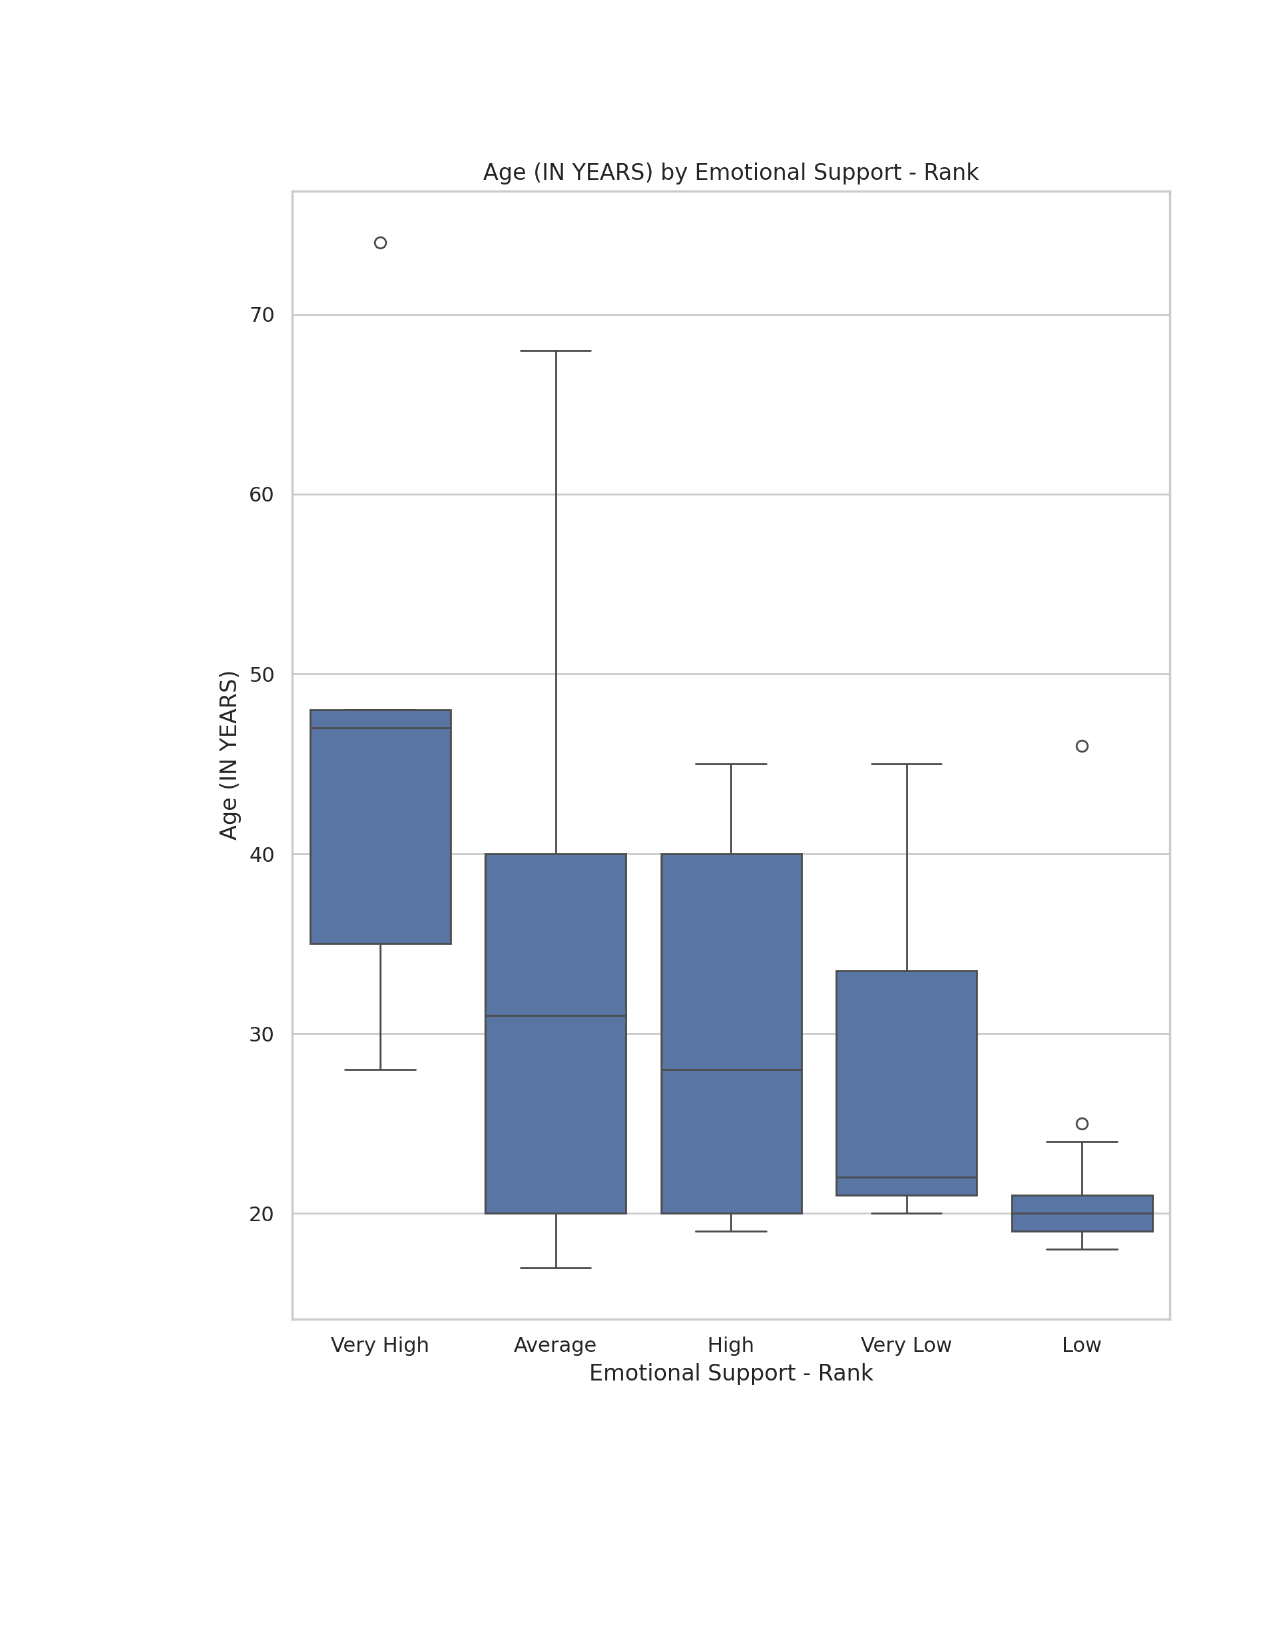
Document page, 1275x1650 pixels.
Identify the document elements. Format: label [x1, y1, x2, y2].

picture [206, 150, 1182, 1398]
